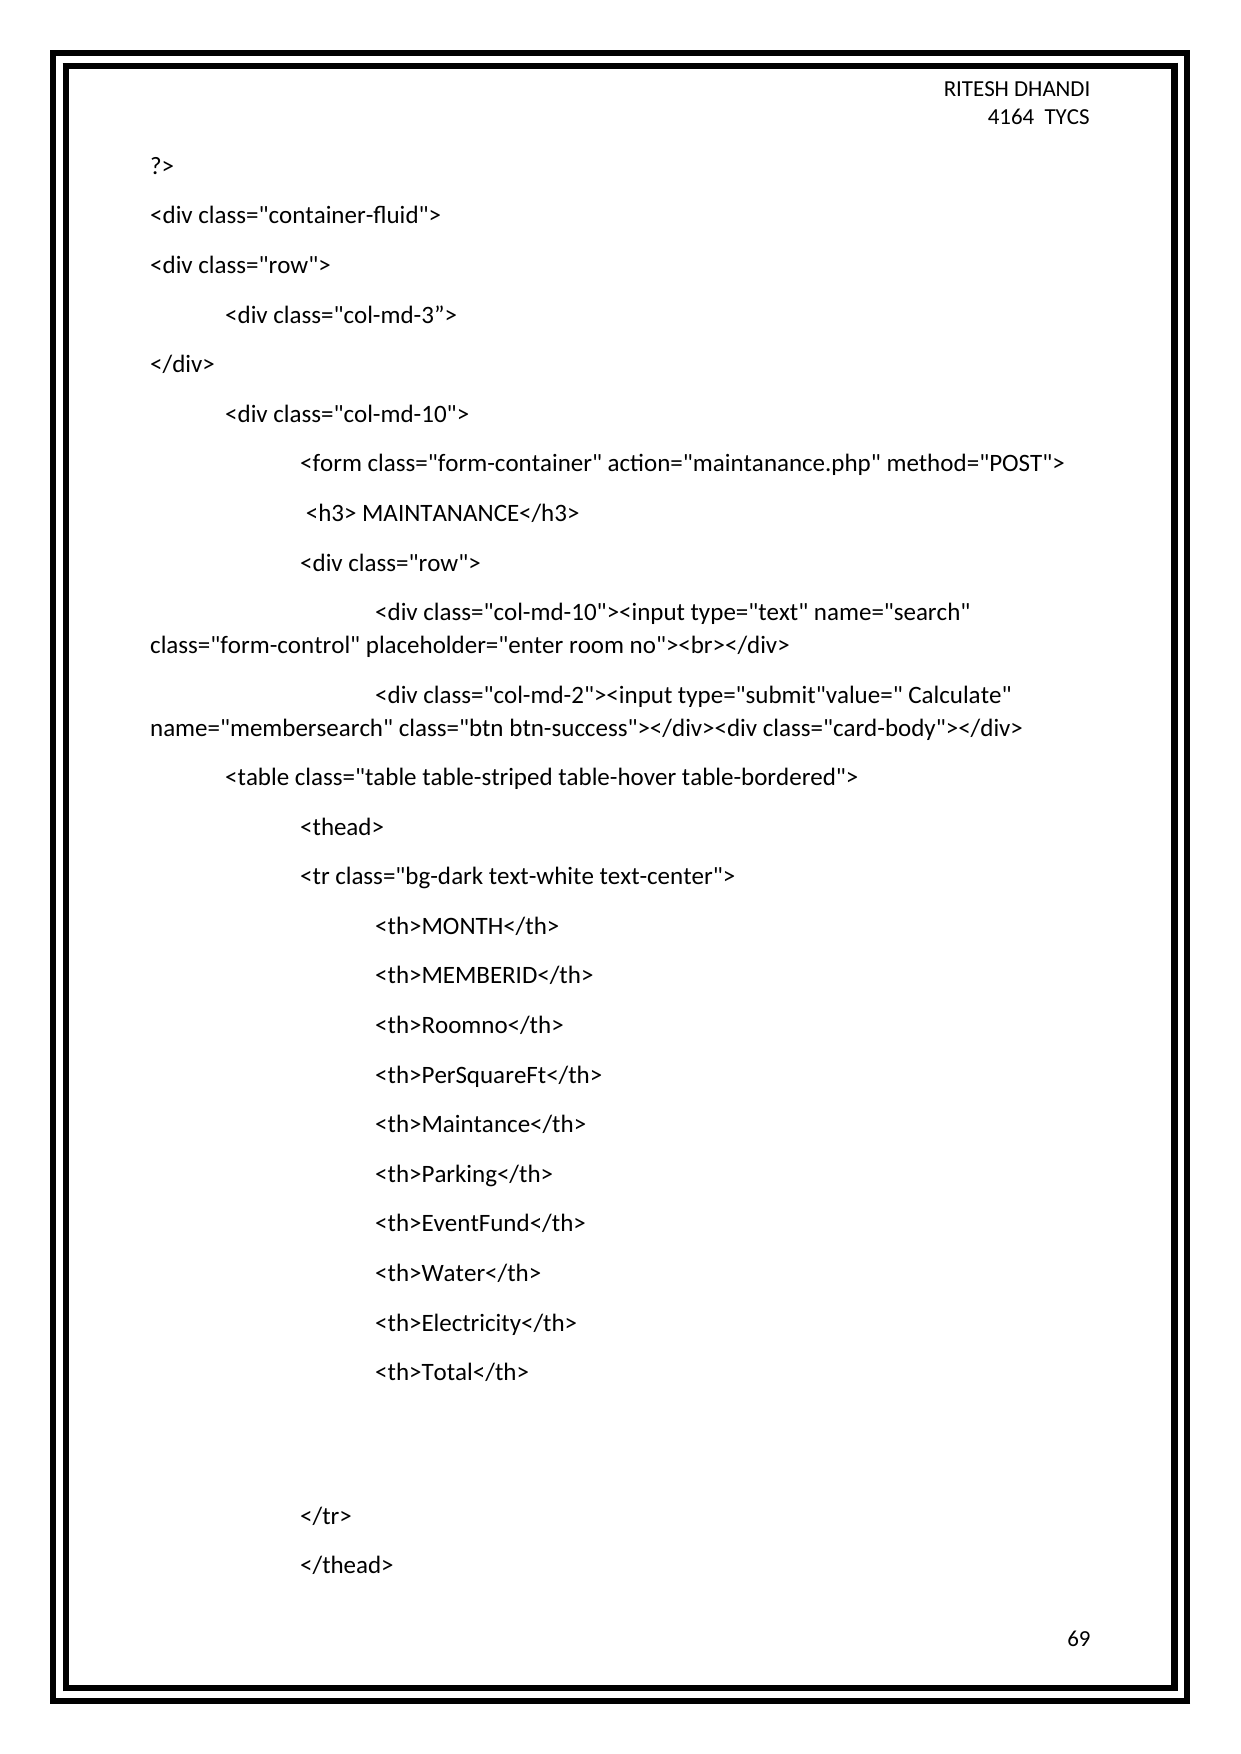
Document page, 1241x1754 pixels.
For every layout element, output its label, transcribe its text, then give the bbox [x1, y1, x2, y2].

text <div class="col-md-10"> [150, 398, 1090, 428]
text <th>Roomno</th> [150, 1009, 1090, 1040]
text <div class="col-md-10"><input type="text" name="search" class="form-control" placeholder="enter room no"><br></div> [150, 596, 1090, 660]
text <form class="form-container" action="maintanance.php" method="POST"> [150, 447, 1090, 478]
text <th>EventFund</th> [150, 1207, 1090, 1238]
text <div class="row"> [150, 249, 1090, 280]
text <th>MEMBERID</th> [150, 959, 1090, 990]
text <th>PerSquareFt</th> [150, 1059, 1090, 1089]
text <th>Maintance</th> [150, 1108, 1090, 1139]
text <th>Water</th> [150, 1257, 1090, 1288]
text <div class="row"> [150, 547, 1090, 577]
text </tr> [150, 1500, 1090, 1531]
text <th>Total</th> [150, 1356, 1090, 1387]
text </div> [150, 348, 1090, 379]
text <table class="table table-striped table-hover table-bordered"> [150, 761, 1090, 792]
text <th>Parking</th> [150, 1158, 1090, 1188]
text </thead> [150, 1549, 1090, 1580]
text <thead> [150, 811, 1090, 841]
text <h3> MAINTANANCE</h3> [150, 497, 1090, 528]
text <th>MONTH</th> [150, 910, 1090, 941]
text <div class="col-md-2"><input type="submit"value=" Calculate" name="membersearch" class="btn btn-success"></div><div class="card-body"></div> [150, 679, 1090, 742]
text ?> [150, 150, 1090, 181]
text <th>Electricity</th> [150, 1307, 1090, 1337]
text <div class="container-fluid"> [150, 199, 1090, 230]
text <div class="col-md-3”> [150, 299, 1090, 329]
text <tr class="bg-dark text-white text-center"> [150, 860, 1090, 891]
